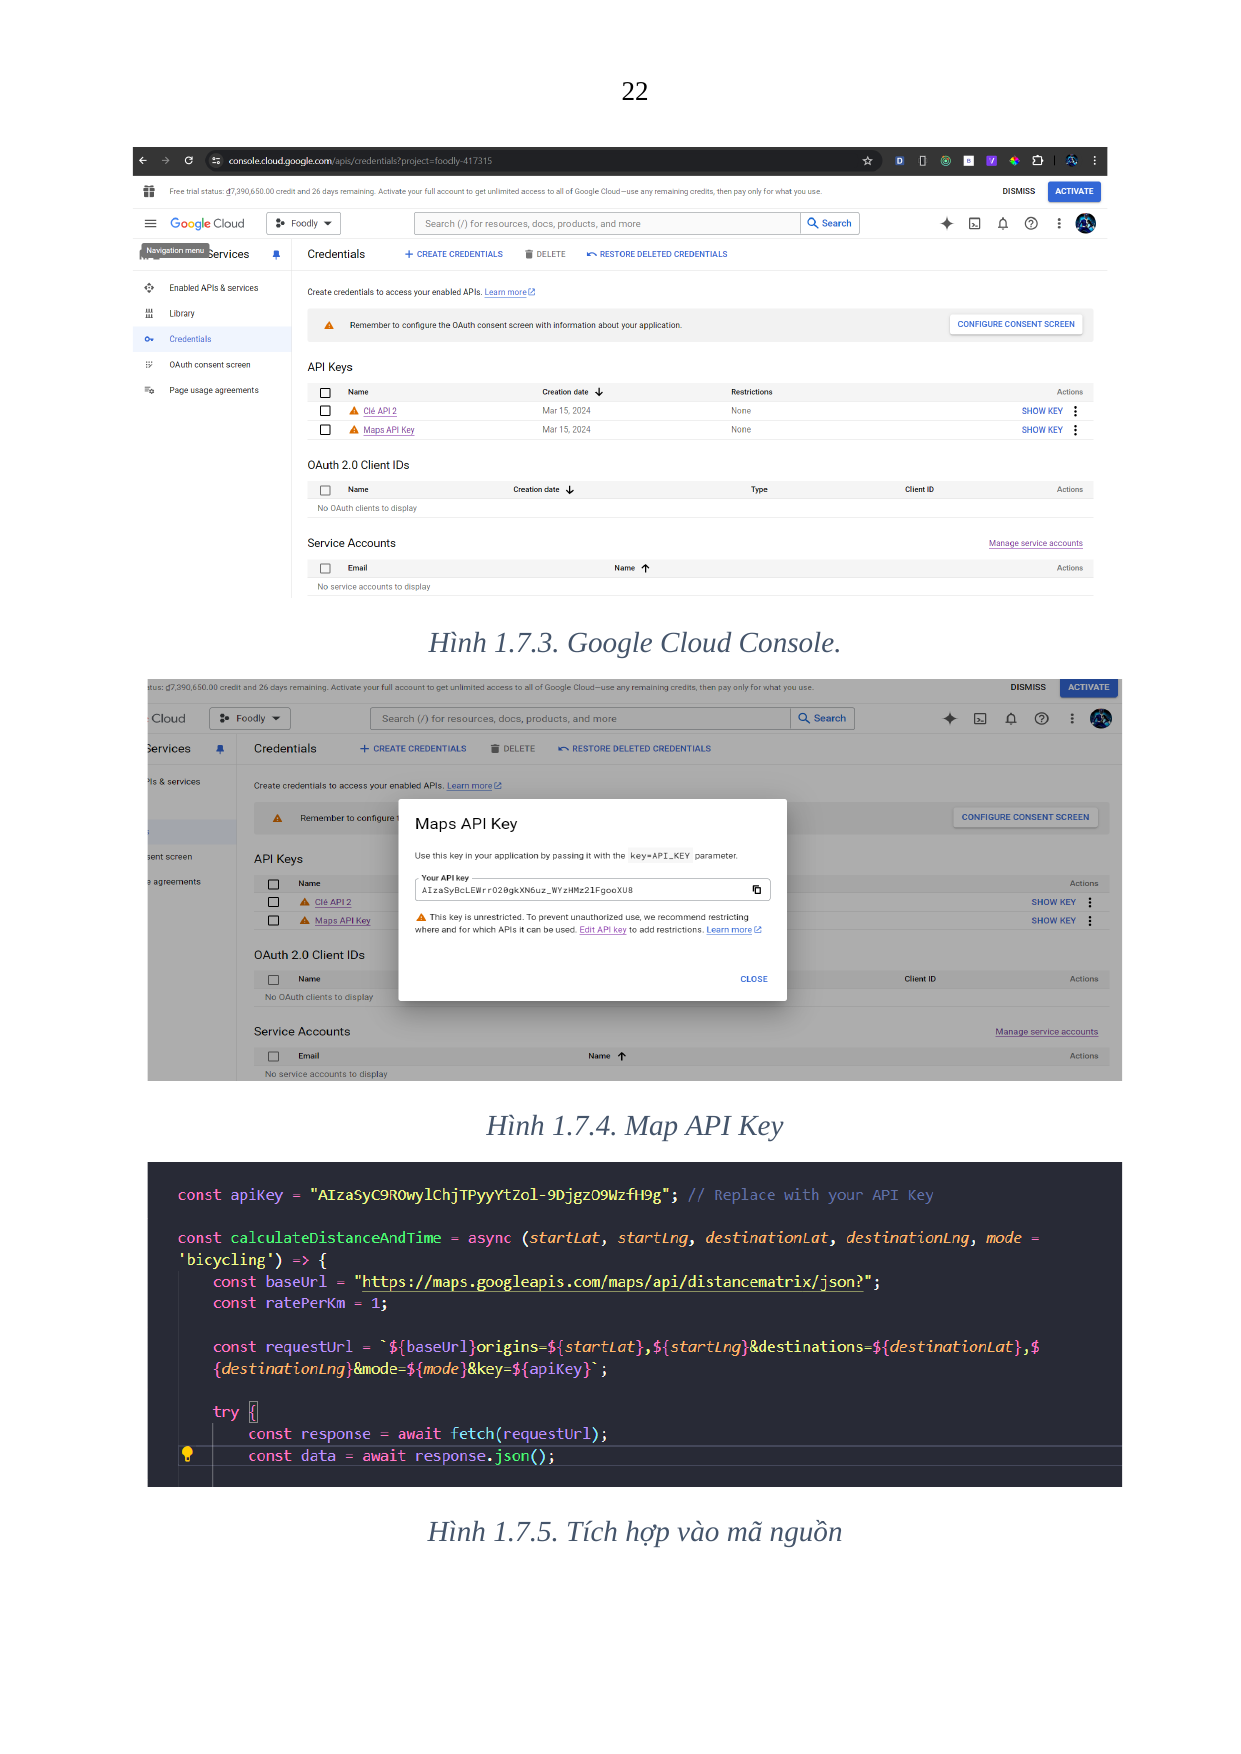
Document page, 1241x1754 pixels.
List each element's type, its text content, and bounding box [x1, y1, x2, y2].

text Hình 1.7.5. Tích hợp vào mã nguồn [148, 1514, 1122, 1548]
picture [147, 1162, 1123, 1487]
picture [147, 679, 1123, 1081]
text Hình 1.7.3. Google Cloud Console. [148, 625, 1122, 659]
picture [132, 147, 1108, 598]
text Hình 1.7.4. Map API Key [148, 1108, 1122, 1142]
